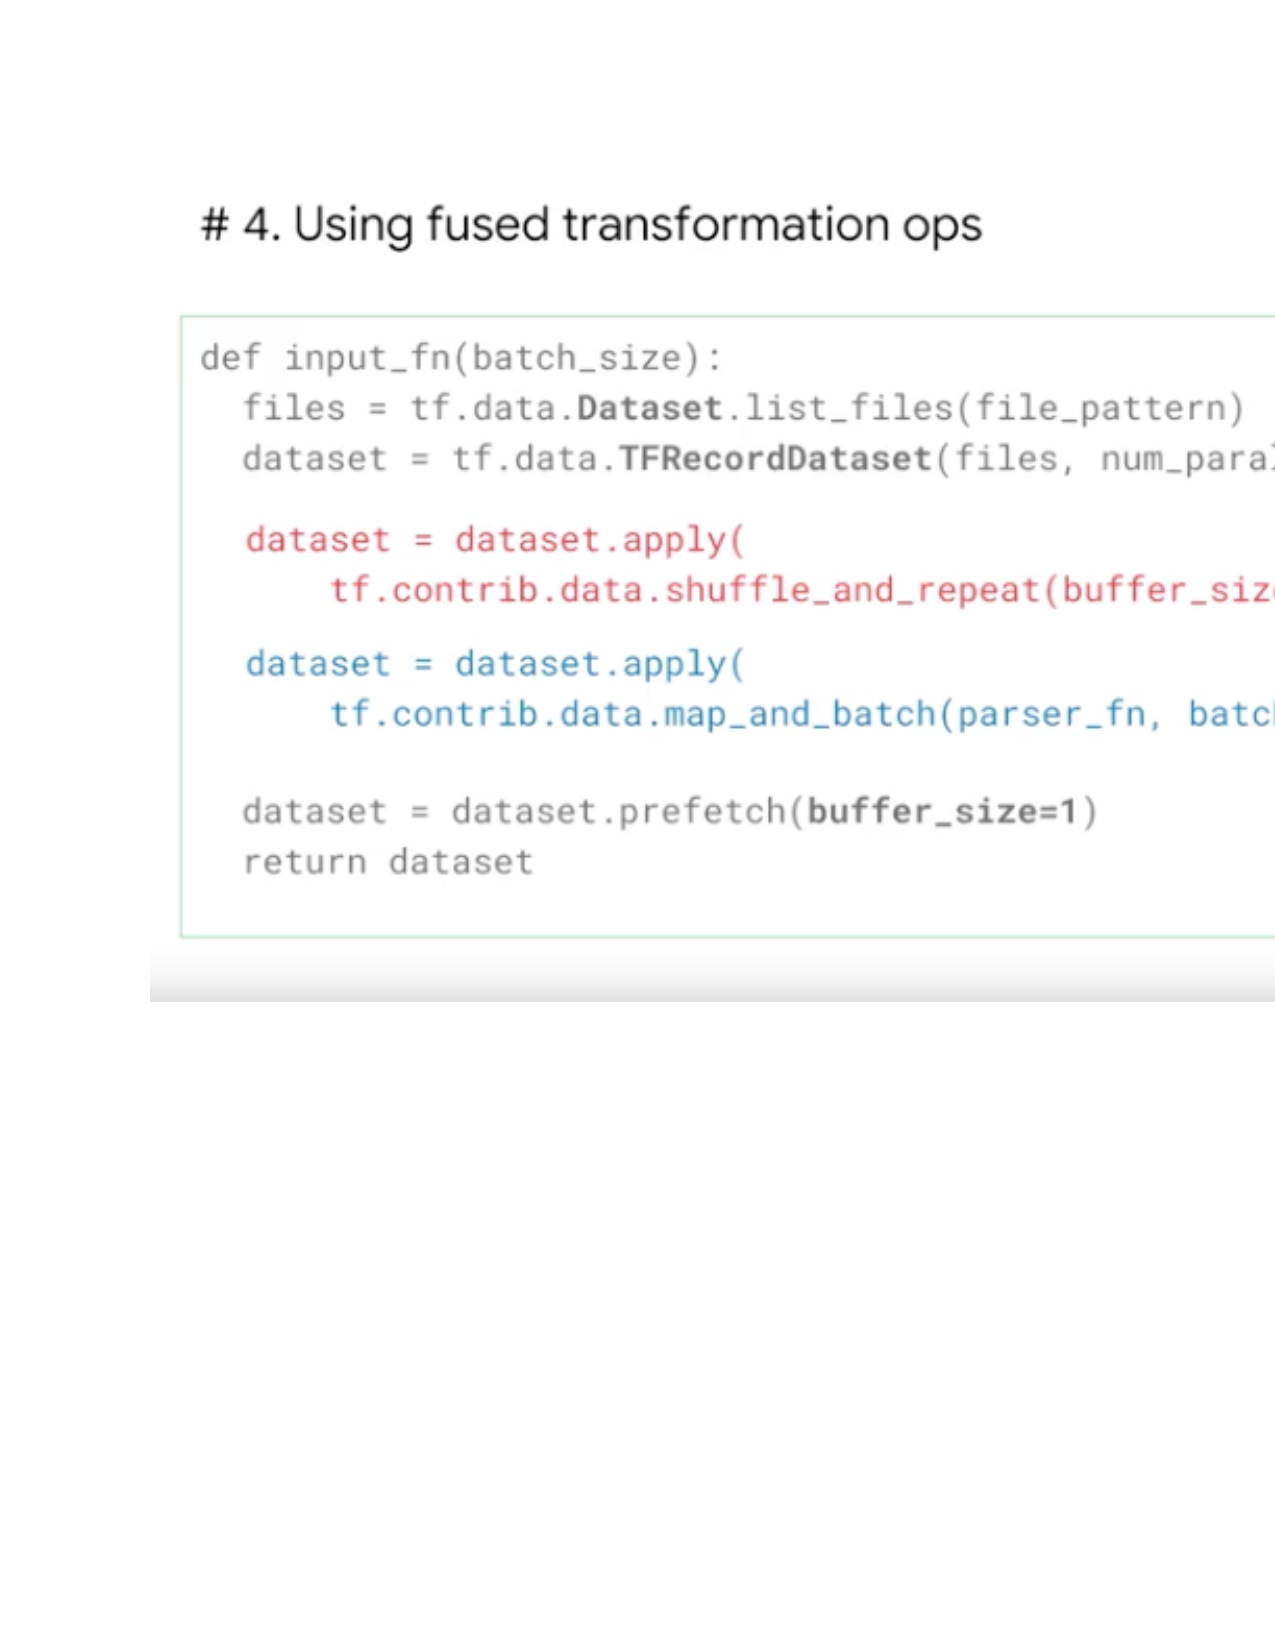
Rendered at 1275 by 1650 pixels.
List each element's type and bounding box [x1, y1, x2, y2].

picture [150, 150, 1275, 1002]
